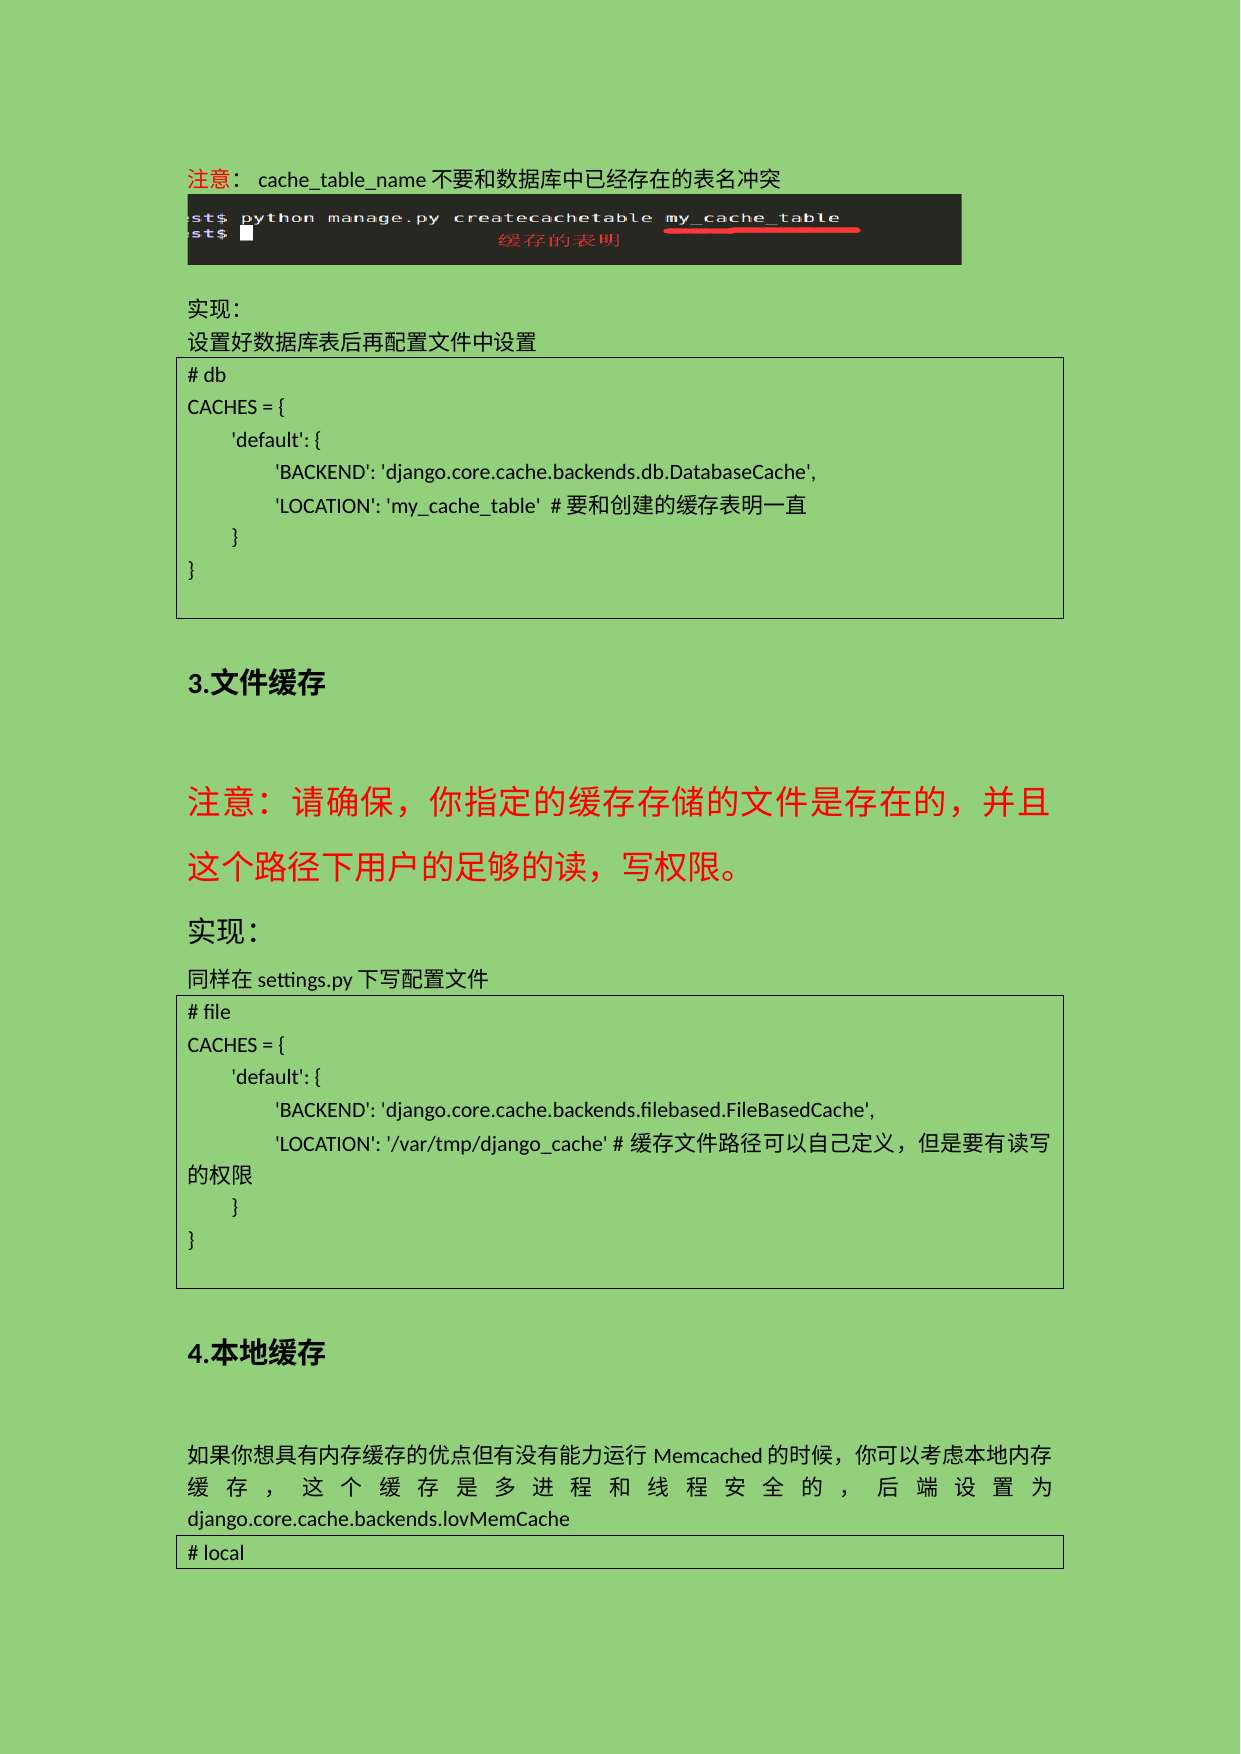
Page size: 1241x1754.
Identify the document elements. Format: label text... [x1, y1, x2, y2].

text 实现： [187, 292, 1053, 324]
text 注意： cache_table_name不要和数据库中已经存在的表名冲突 [187, 162, 1053, 194]
text 设置好数据库表后再配置文件中设置 [187, 324, 1053, 357]
table_header # file CACHES = { 'default': { 'BACKEND': 'django.core.cache.backends.filebased.FileBasedCache', 'LOCATION': '/var/tmp/django_cache' # 缓存文件路径可以自己定义，但是要有读写的权限 } } [177, 996, 1063, 1288]
text 实现： [187, 897, 1053, 962]
text 同样在settings.py 下写配置文件 [187, 962, 1053, 994]
picture [187, 194, 962, 265]
table_header # db CACHES = { 'default': { 'BACKEND': 'django.core.cache.backends.db.DatabaseCache', 'LOCATION': 'my_cache_table' # 要和创建的缓存表明一直 } } [177, 358, 1063, 618]
subtitle 4.本地缓存 [187, 1318, 1053, 1383]
text 如果你想具有内存缓存的优点但有没有能力运行Memcached的时候，你可以考虑本地内存缓存，这个缓存是多进程和线程安全的，后端设置为django.core.cache.backends.lovMemCache [187, 1437, 1053, 1535]
text 注意：请确保，你指定的缓存存储的文件是存在的，并且这个路径下用户的足够的读，写权限。 [187, 767, 1053, 897]
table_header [177, 1536, 1063, 1568]
subtitle 3.文件缓存 [187, 648, 1053, 713]
